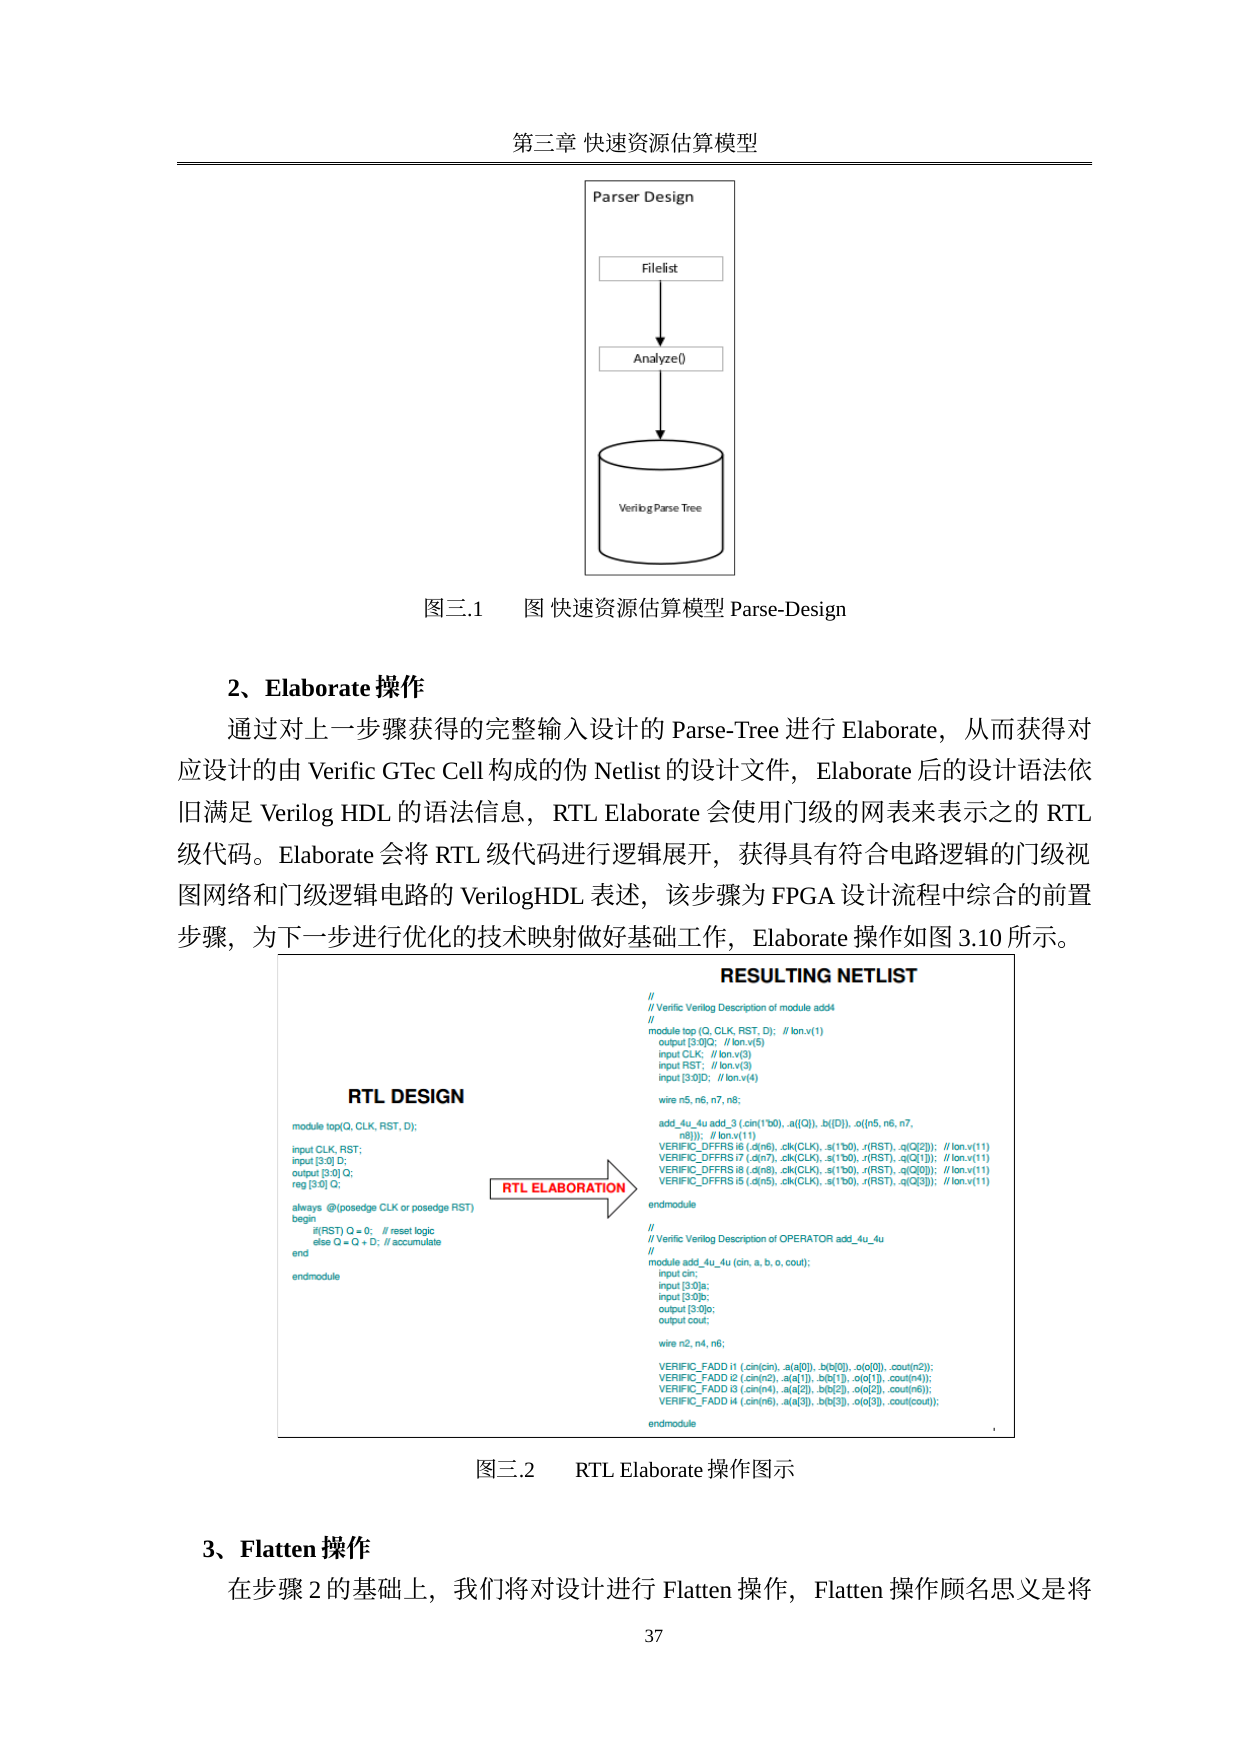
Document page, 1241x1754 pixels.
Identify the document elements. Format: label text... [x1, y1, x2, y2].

picture [277, 954, 1018, 1440]
text 在步骤2的基础上，我们将对设计进行Flatten操作，Flatten操作顾名思义是将现有包含层级关系的层级设计进行展平操作，也可以称为ungroup操作，参考下图样例可以更好的说明Flatten操作对于设计的操作，如图所示： [177, 1566, 1092, 1607]
text RTL Elaborate操作图示 [177, 1452, 1092, 1483]
text 2、Elaborate操作 [177, 663, 1092, 705]
text 图 快速资源估算模型Parse-Design [177, 591, 1092, 622]
text 通过对上一步骤获得的完整输入设计的Parse-Tree进行Elaborate，从而获得对应设计的由Verific GTec Cell构成的伪Netlist的设计文件，Elaborate后的设计语法依旧满足Verilog HDL的语法信息，RTL Elaborate会使用门级的网表来表示之的RTL级代码。Elaborate会将RTL级代码进行逻辑展开，获得具有符合电路逻辑的门级视图网络和门级逻辑电路的VerilogHDL表述，该步骤为FPGA设计流程中综合的前置步骤，为下一步进行优化的技术映射做好基础工作，Elaborate操作如图3.10所示。 [177, 705, 1092, 955]
text 3、Flatten操作 [177, 1524, 1092, 1566]
